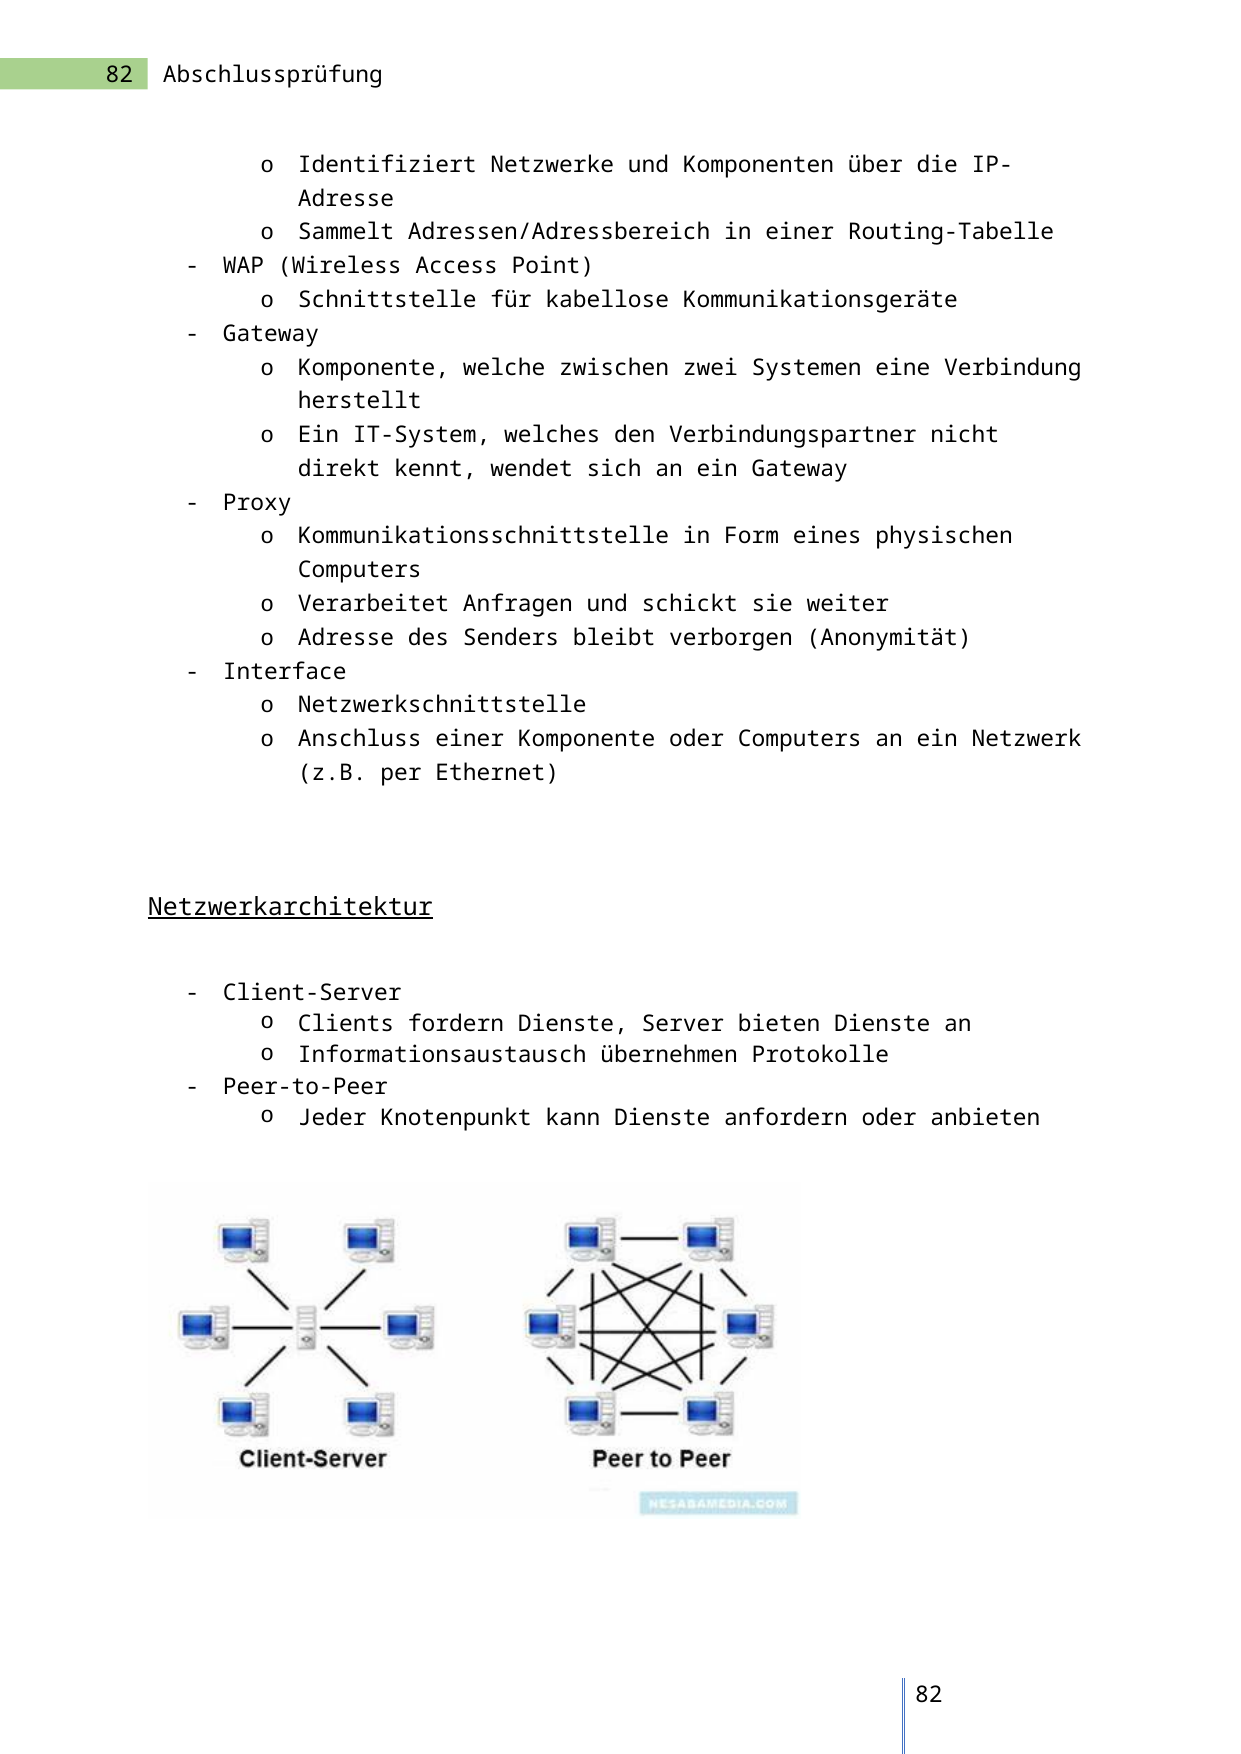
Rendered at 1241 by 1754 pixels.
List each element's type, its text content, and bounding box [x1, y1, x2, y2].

list Anschluss einer Komponente oder Computers an ein Netzwerk (z.B. per Ethernet) [260, 722, 1093, 787]
list Informationsaustausch übernehmen Protokolle [260, 1038, 1093, 1069]
list Gateway [185, 317, 1093, 348]
list WAP (Wireless Access Point) [185, 249, 1093, 280]
list Client-Server [185, 976, 1093, 1007]
list Kommunikationsschnittstelle in Form eines physischen Computers [260, 519, 1093, 584]
list Clients fordern Dienste, Server bieten Dienste an [260, 1007, 1093, 1038]
list Adresse des Senders bleibt verborgen (Anonymität) [260, 621, 1093, 652]
picture [147, 1182, 802, 1519]
list Ein IT-System, welches den Verbindungspartner nicht direkt kennt, wendet sich an ein Gateway [260, 418, 1093, 483]
list Jeder Knotenpunkt kann Dienste anfordern oder anbieten [260, 1101, 1093, 1132]
list Peer-to-Peer [185, 1069, 1093, 1101]
list Interface [185, 655, 1093, 686]
list Schnittstelle für kabellose Kommunikationsgeräte [260, 283, 1093, 314]
subtitle Netzwerkarchitektur [148, 888, 1093, 922]
list Komponente, welche zwischen zwei Systemen eine Verbindung herstellt [260, 350, 1093, 416]
list Identifiziert Netzwerke und Komponenten über die IP-Adresse [260, 148, 1093, 213]
list Sammelt Adressen/Adressbereich in einer Routing-Tabelle [260, 215, 1093, 247]
list Netzwerkschnittstelle [260, 688, 1093, 720]
list Verarbeitet Anfragen und schickt sie weiter [260, 587, 1093, 618]
list Proxy [185, 486, 1093, 517]
